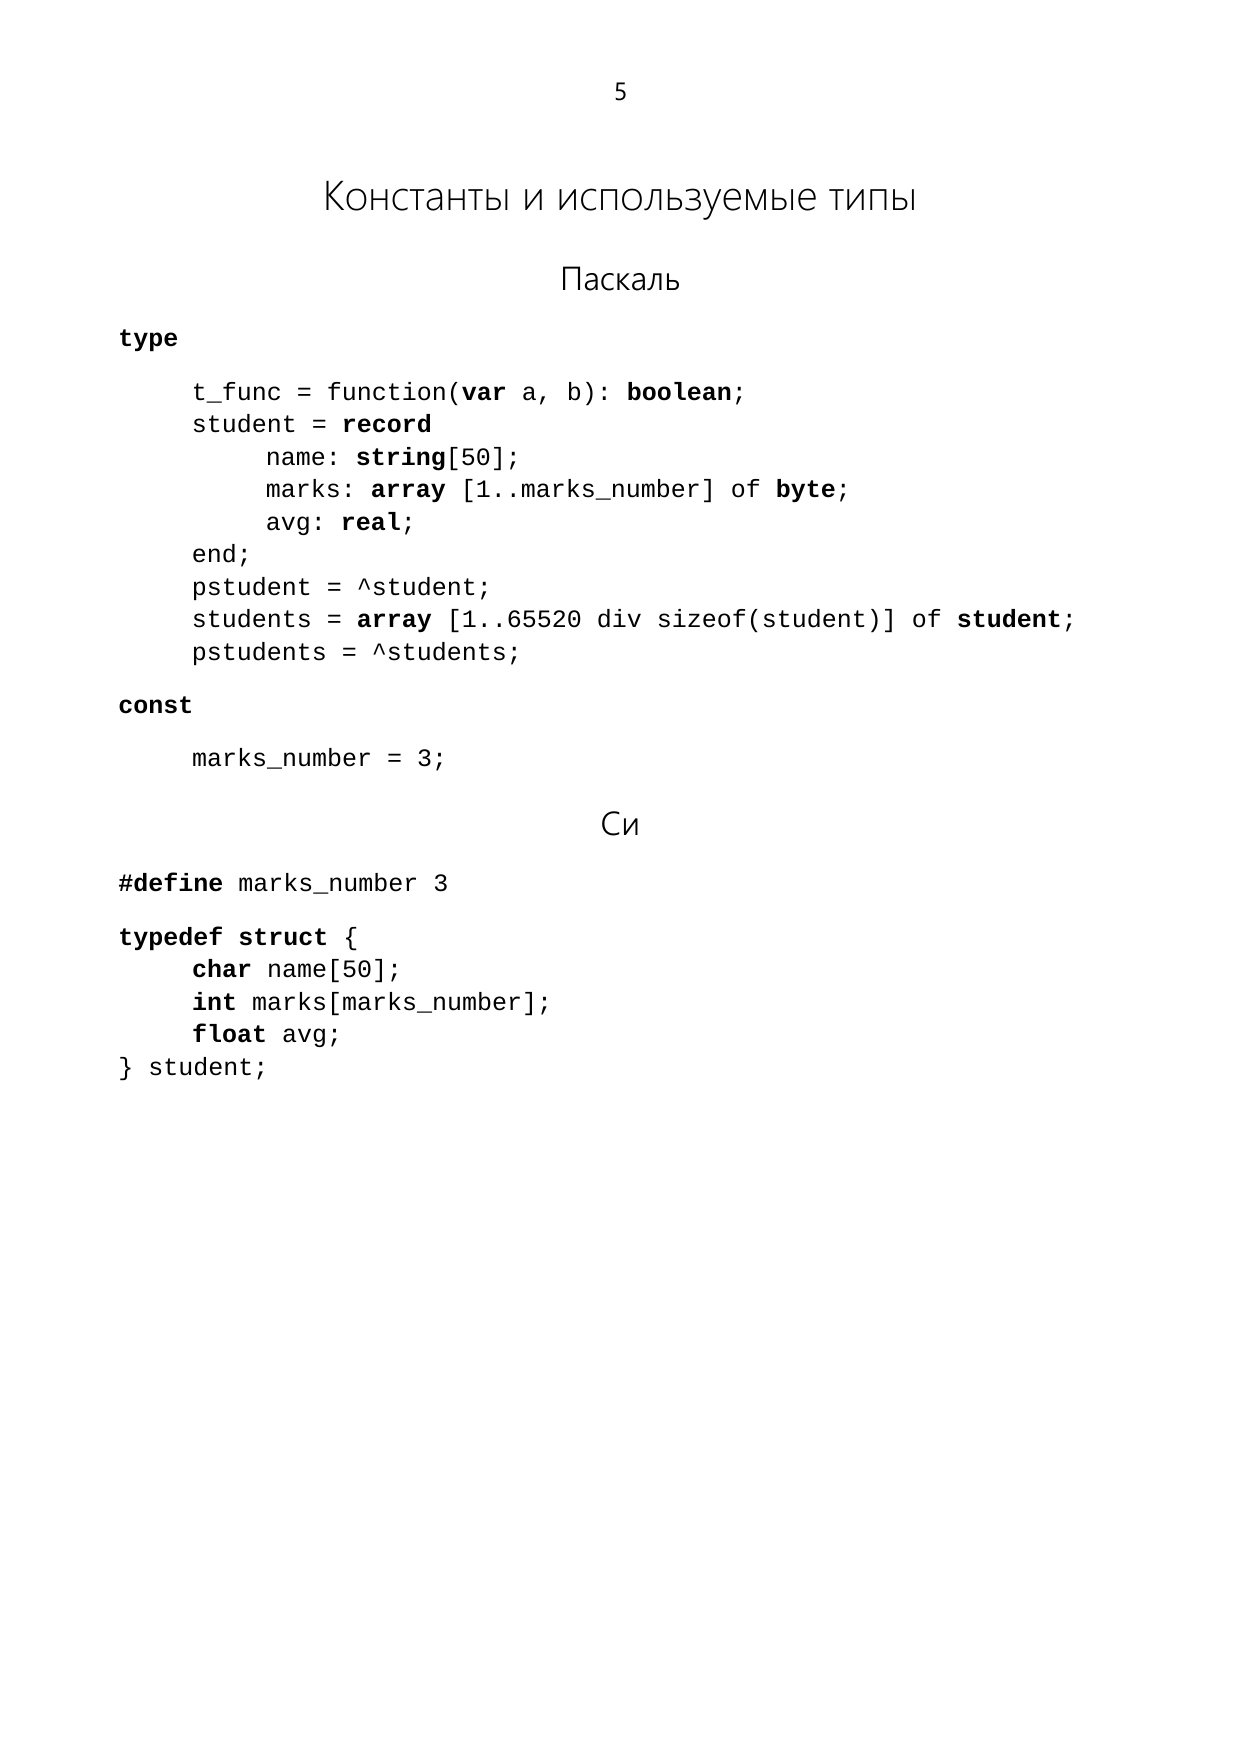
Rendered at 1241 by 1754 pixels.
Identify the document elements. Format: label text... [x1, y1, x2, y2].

text t_func = function(var a, b): boolean; student = record name: string[50]; marks: array [1..marks_number] of byte; avg: real; end; pstudent = ^student; students = array [1..65520 div sizeof(student)] of student; pstudents = ^students; [192, 379, 1122, 667]
text const [118, 692, 1122, 721]
text Си [118, 799, 1122, 843]
text Паскаль [118, 254, 1122, 298]
text type [118, 326, 1122, 354]
text typedef struct { char name[50]; int marks[marks_number]; float avg; } student; [118, 924, 1122, 1082]
text marks_number = 3; [118, 746, 1122, 774]
subtitle Константы и используемые типы [118, 165, 1122, 221]
text #define marks_number 3 [118, 871, 1122, 899]
